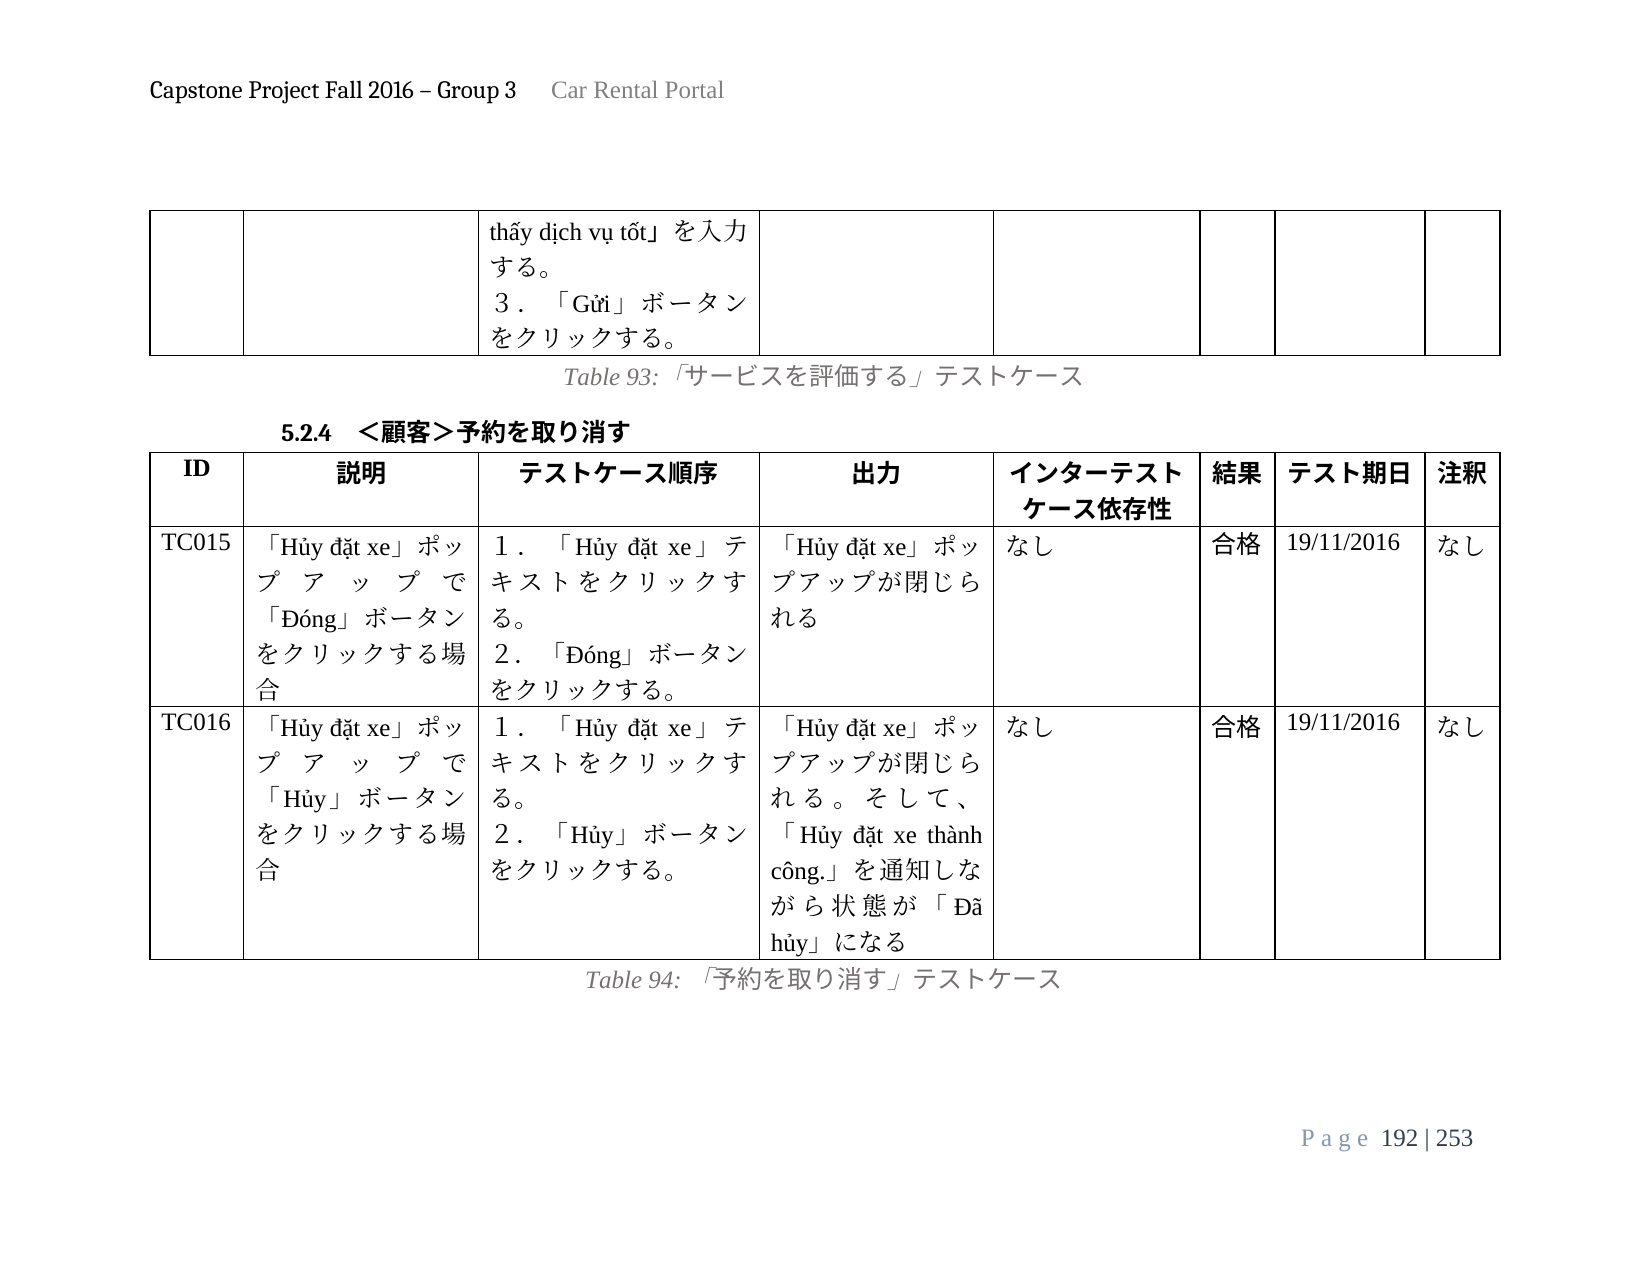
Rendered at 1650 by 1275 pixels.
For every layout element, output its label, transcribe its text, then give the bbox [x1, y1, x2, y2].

text Table 93:「サービスを評価する」テストケース [150, 356, 1500, 392]
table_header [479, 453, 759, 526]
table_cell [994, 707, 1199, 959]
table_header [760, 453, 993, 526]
text Table 94: 「予約を取り消す」テストケース [150, 960, 1500, 996]
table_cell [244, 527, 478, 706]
subtitle ＜顧客＞予約を取り消す [281, 413, 1500, 449]
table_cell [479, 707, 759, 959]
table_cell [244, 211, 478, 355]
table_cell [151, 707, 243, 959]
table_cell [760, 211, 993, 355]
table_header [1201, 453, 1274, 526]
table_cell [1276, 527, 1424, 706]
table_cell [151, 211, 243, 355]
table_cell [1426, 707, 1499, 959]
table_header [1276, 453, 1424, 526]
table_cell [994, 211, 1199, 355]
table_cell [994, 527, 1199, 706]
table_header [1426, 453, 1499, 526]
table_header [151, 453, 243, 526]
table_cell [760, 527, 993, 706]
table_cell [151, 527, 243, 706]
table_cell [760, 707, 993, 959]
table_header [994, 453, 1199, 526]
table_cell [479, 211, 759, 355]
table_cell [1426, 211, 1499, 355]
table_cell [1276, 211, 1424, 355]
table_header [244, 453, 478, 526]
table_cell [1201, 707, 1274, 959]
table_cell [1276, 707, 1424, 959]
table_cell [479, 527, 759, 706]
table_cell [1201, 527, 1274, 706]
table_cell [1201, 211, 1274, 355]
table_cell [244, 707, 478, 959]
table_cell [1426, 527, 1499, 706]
